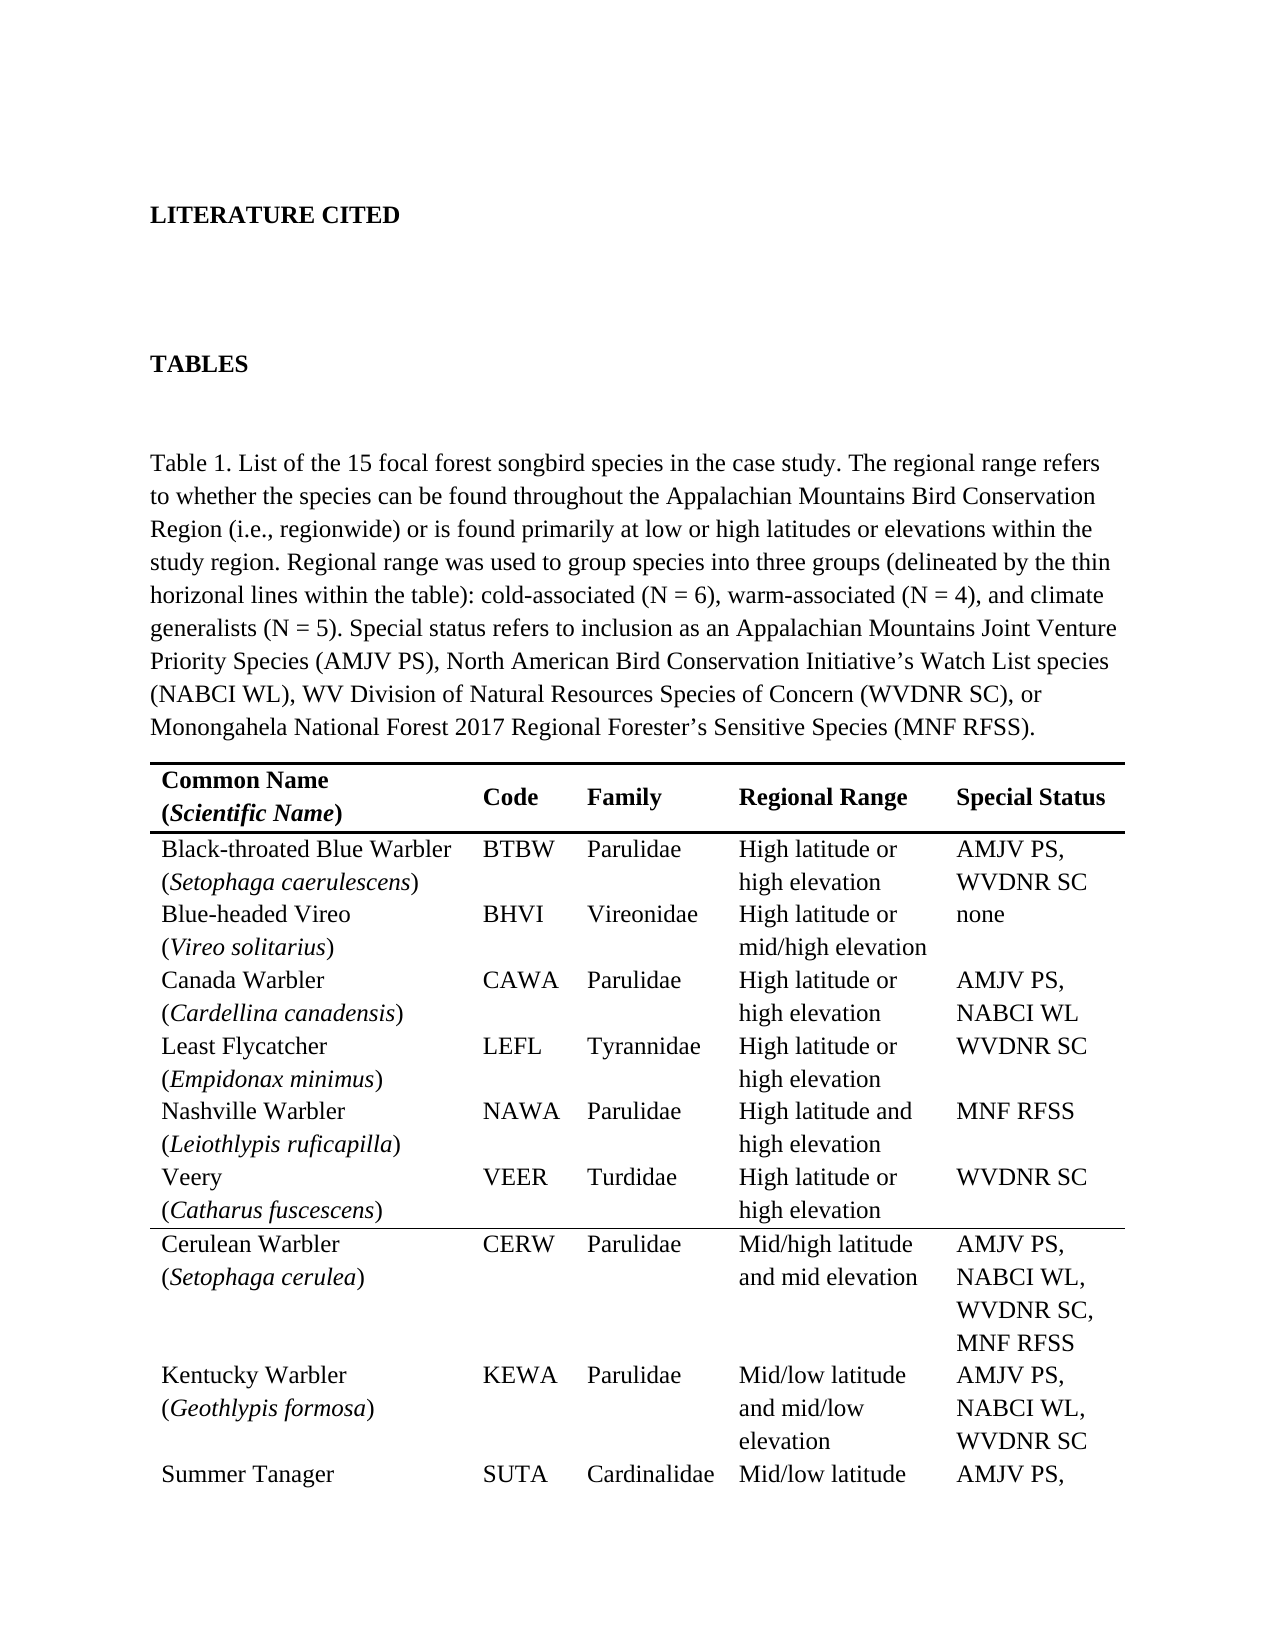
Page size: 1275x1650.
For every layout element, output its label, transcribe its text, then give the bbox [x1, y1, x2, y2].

table_header Code [471, 765, 576, 831]
table_header Family [576, 765, 727, 831]
table_cell MNF RFSS [945, 1096, 1125, 1162]
table_cell Parulidae [576, 1360, 727, 1459]
table_cell Least Flycatcher (Empidonax minimus) [150, 1031, 471, 1096]
table_cell NAWA [471, 1096, 576, 1162]
table_cell CAWA [471, 965, 576, 1031]
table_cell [150, 1459, 471, 1492]
table_cell Kentucky Warbler (Geothlypis formosa) [150, 1360, 471, 1459]
table_cell VEER [471, 1162, 576, 1228]
text Tables [150, 349, 1125, 377]
text Literature Cited [150, 200, 1125, 228]
table_cell Parulidae [576, 1096, 727, 1162]
table_cell BHVI [471, 900, 576, 965]
table_cell AMJV PS, NABCI WL, WVDNR SC, MNF RFSS [945, 1229, 1125, 1360]
table_cell Mid/high latitude and mid elevation [728, 1229, 945, 1360]
table_cell Canada Warbler (Cardellina canadensis) [150, 965, 471, 1031]
table_cell Parulidae [576, 965, 727, 1031]
table_cell WVDNR SC [945, 1031, 1125, 1096]
table_cell Black-throated Blue Warbler (Setophaga caerulescens) [150, 834, 471, 899]
table_cell none [945, 900, 1125, 965]
table_cell Turdidae [576, 1162, 727, 1228]
table_cell Vireonidae [576, 900, 727, 965]
table_cell Nashville Warbler (Leiothlypis ruficapilla) [150, 1096, 471, 1162]
table_cell Cardinalidae [576, 1459, 727, 1492]
table_cell High latitude or high elevation [728, 834, 945, 899]
table_cell CERW [471, 1229, 576, 1360]
table_header Regional Range [728, 765, 945, 831]
table_header Common Name (Scientific Name) [150, 765, 471, 831]
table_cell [728, 1459, 945, 1492]
table_cell High latitude or high elevation [728, 1031, 945, 1096]
table_cell AMJV PS, NABCI WL, WVDNR SC [945, 1360, 1125, 1459]
table_cell KEWA [471, 1360, 576, 1459]
table_cell High latitude or high elevation [728, 965, 945, 1031]
table_cell High latitude or mid/high elevation [728, 900, 945, 965]
table_cell BTBW [471, 834, 576, 899]
table_cell SUTA [471, 1459, 576, 1492]
table_cell High latitude and high elevation [728, 1096, 945, 1162]
text Table 1. List of the 15 focal forest songbird species in the case study. The regional range refers to whether the species can be found throughout the Appalachian Mountains Bird Conservation Region (i.e., regionwide) or is found primarily at low or high latitudes or elevations within the study region. Regional range was used to group species into three groups (delineated by the thin horizonal lines within the table): cold-associated (N = 6), warm-associated (N = 4), and climate generalists (N = 5). Special status refers to inclusion as an Appalachian Mountains Joint Venture Priority Species (AMJV PS), North American Bird Conservation Initiative’s Watch List species (NABCI WL), WV Division of Natural Resources Species of Concern (WVDNR SC), or Monongahela National Forest 2017 Regional Forester’s Sensitive Species (MNF RFSS). [150, 448, 1125, 741]
table_cell Tyrannidae [576, 1031, 727, 1096]
table_cell High latitude or high elevation [728, 1162, 945, 1228]
table_cell Veery (Catharus fuscescens) [150, 1162, 471, 1228]
table_cell Blue-headed Vireo (Vireo solitarius) [150, 900, 471, 965]
table_cell Parulidae [576, 834, 727, 899]
table_cell AMJV PS, WVDNR SC [945, 834, 1125, 899]
table_cell AMJV PS, WVDNR SC [945, 1459, 1125, 1492]
table_cell Cerulean Warbler (Setophaga cerulea) [150, 1229, 471, 1360]
table_cell Mid/low latitude and mid/low elevation [728, 1360, 945, 1459]
table_cell WVDNR SC [945, 1162, 1125, 1228]
table_header Special Status [945, 765, 1125, 831]
table_cell Parulidae [576, 1229, 727, 1360]
table_cell AMJV PS, NABCI WL [945, 965, 1125, 1031]
table_cell LEFL [471, 1031, 576, 1096]
